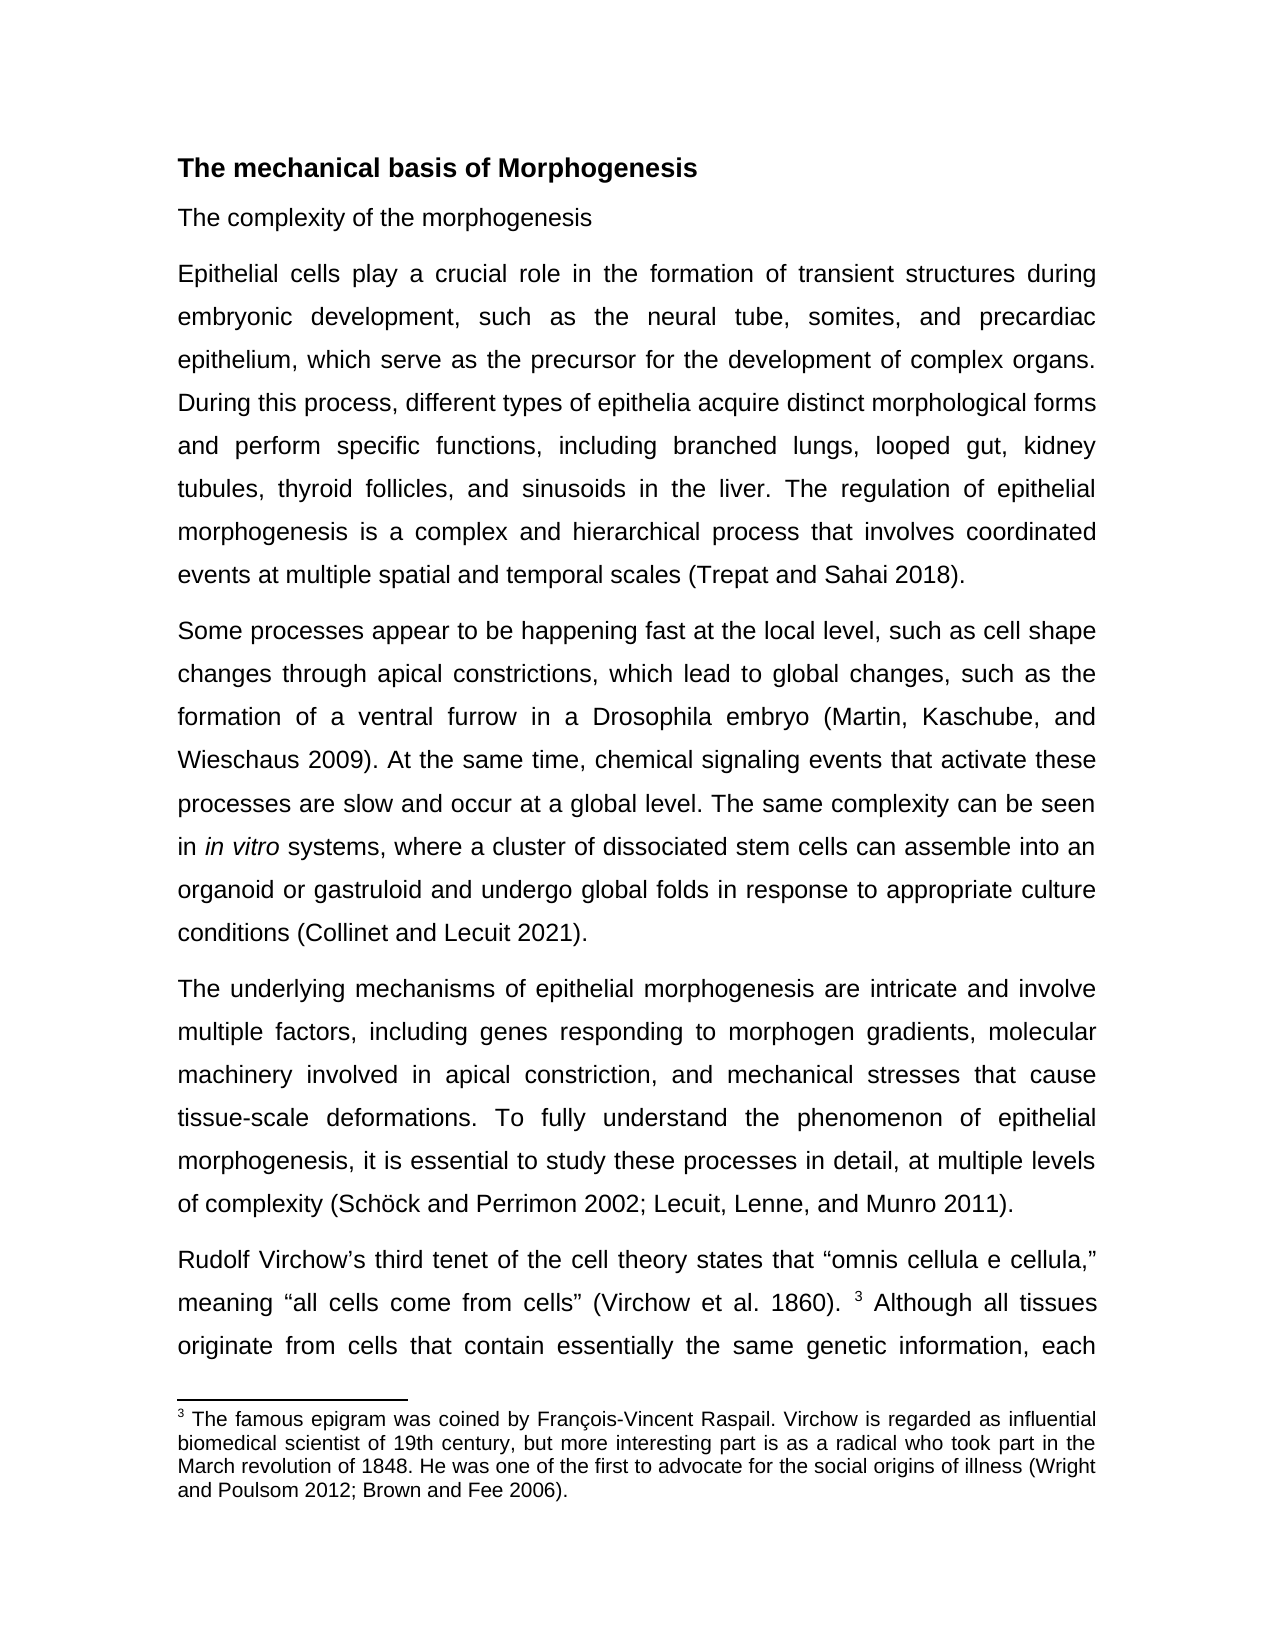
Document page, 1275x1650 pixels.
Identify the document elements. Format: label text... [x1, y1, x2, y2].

subtitle The mechanical basis of Morphogenesis [177, 152, 1098, 183]
text The underlying mechanisms of epithelial morphogenesis are intricate and involve multiple factors, including genes responding to morphogen gradients, molecular machinery involved in apical constriction, and mechanical stresses that cause tissue-scale deformations. To fully understand the phenomenon of epithelial morphogenesis, it is essential to study these processes in detail, at multiple levels of complexity (Schöck and Perrimon 2002; Lecuit, Lenne, and Munro 2011). [177, 973, 1098, 1218]
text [177, 1245, 1098, 1360]
text Epithelial cells play a crucial role in the formation of transient structures during embryonic development, such as the neural tube, somites, and precardiac epithelium, which serve as the precursor for the development of complex organs. During this process, different types of epithelia acquire distinct morphological forms and perform specific functions, including branched lungs, looped gut, kidney tubules, thyroid follicles, and sinusoids in the liver. The regulation of epithelial morphogenesis is a complex and hierarchical process that involves coordinated events at multiple spatial and temporal scales (Trepat and Sahai 2018). [177, 258, 1098, 589]
subtitle The complexity of the morphogenesis [177, 203, 1098, 232]
text Some processes appear to be happening fast at the local level, such as cell shape changes through apical constrictions, which lead to global changes, such as the formation of a ventral furrow in a Drosophila embryo (Martin, Kaschube, and Wieschaus 2009). At the same time, chemical signaling events that activate these processes are slow and occur at a global level. The same complexity can be seen in in vitro systems, where a cluster of dissociated stem cells can assemble into an organoid or gastruloid and undergo global folds in response to appropriate culture conditions (Collinet and Lecuit 2021). [177, 616, 1098, 947]
